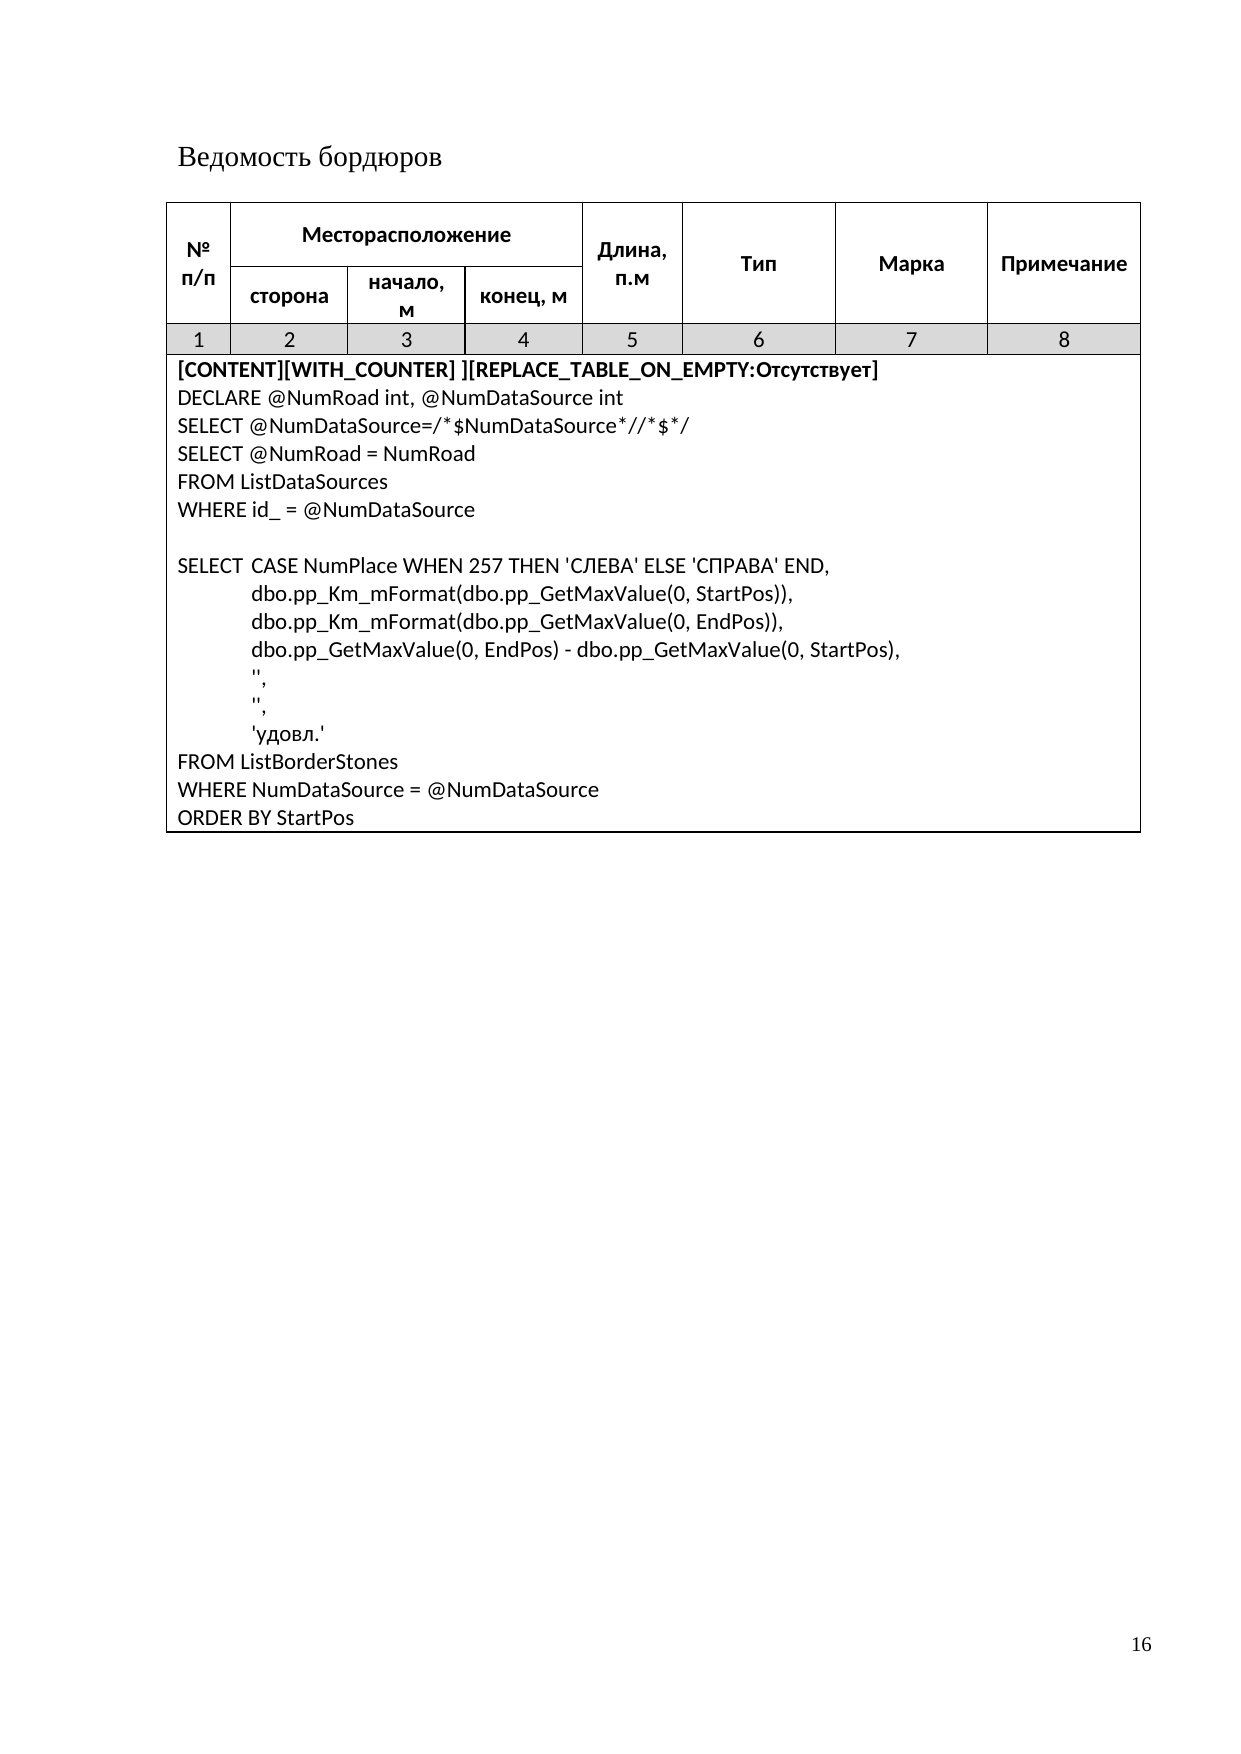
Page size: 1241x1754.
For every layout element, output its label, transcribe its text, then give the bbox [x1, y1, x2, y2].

table_cell 4 [466, 324, 582, 354]
table_cell 7 [836, 324, 987, 354]
table_cell начало, м [348, 267, 464, 323]
table_header Марка [836, 203, 987, 323]
table_cell 5 [583, 324, 682, 354]
table_cell 2 [231, 324, 347, 354]
table_cell 6 [683, 324, 835, 354]
table_cell [CONTENT][WITH_COUNTER] ][REPLACE_TABLE_ON_EMPTY:Отсутствует] DECLARE @NumRoad int, @NumDataSource int SELECT @NumDataSource=/*$NumDataSource*//*$*/ SELECT @NumRoad = NumRoad FROM ListDataSources WHERE id_ = @NumDataSource SELECT CASE NumPlace WHEN 257 THEN 'СЛЕВА' ELSE 'СПРАВА' END, dbo.pp_Km_mFormat(dbo.pp_GetMaxValue(0, StartPos)), dbo.pp_Km_mFormat(dbo.pp_GetMaxValue(0, EndPos)), dbo.pp_GetMaxValue(0, EndPos) - dbo.pp_GetMaxValue(0, StartPos), '', '', 'удовл.' FROM ListBorderStones WHERE NumDataSource = @NumDataSource ORDER BY StartPos [167, 355, 1140, 831]
table_cell 8 [988, 324, 1140, 354]
table_cell конец, м [466, 267, 582, 323]
table_cell 1 [167, 324, 230, 354]
table_cell сторона [231, 267, 347, 323]
subtitle Ведомость бордюров [177, 139, 1152, 172]
table_header Месторасположение [231, 203, 582, 266]
table_header Длина, п.м [583, 203, 682, 323]
table_header № п/п [167, 203, 230, 323]
table_header Примечание [988, 203, 1140, 323]
table_cell 3 [348, 324, 464, 354]
table_header Тип [683, 203, 835, 323]
